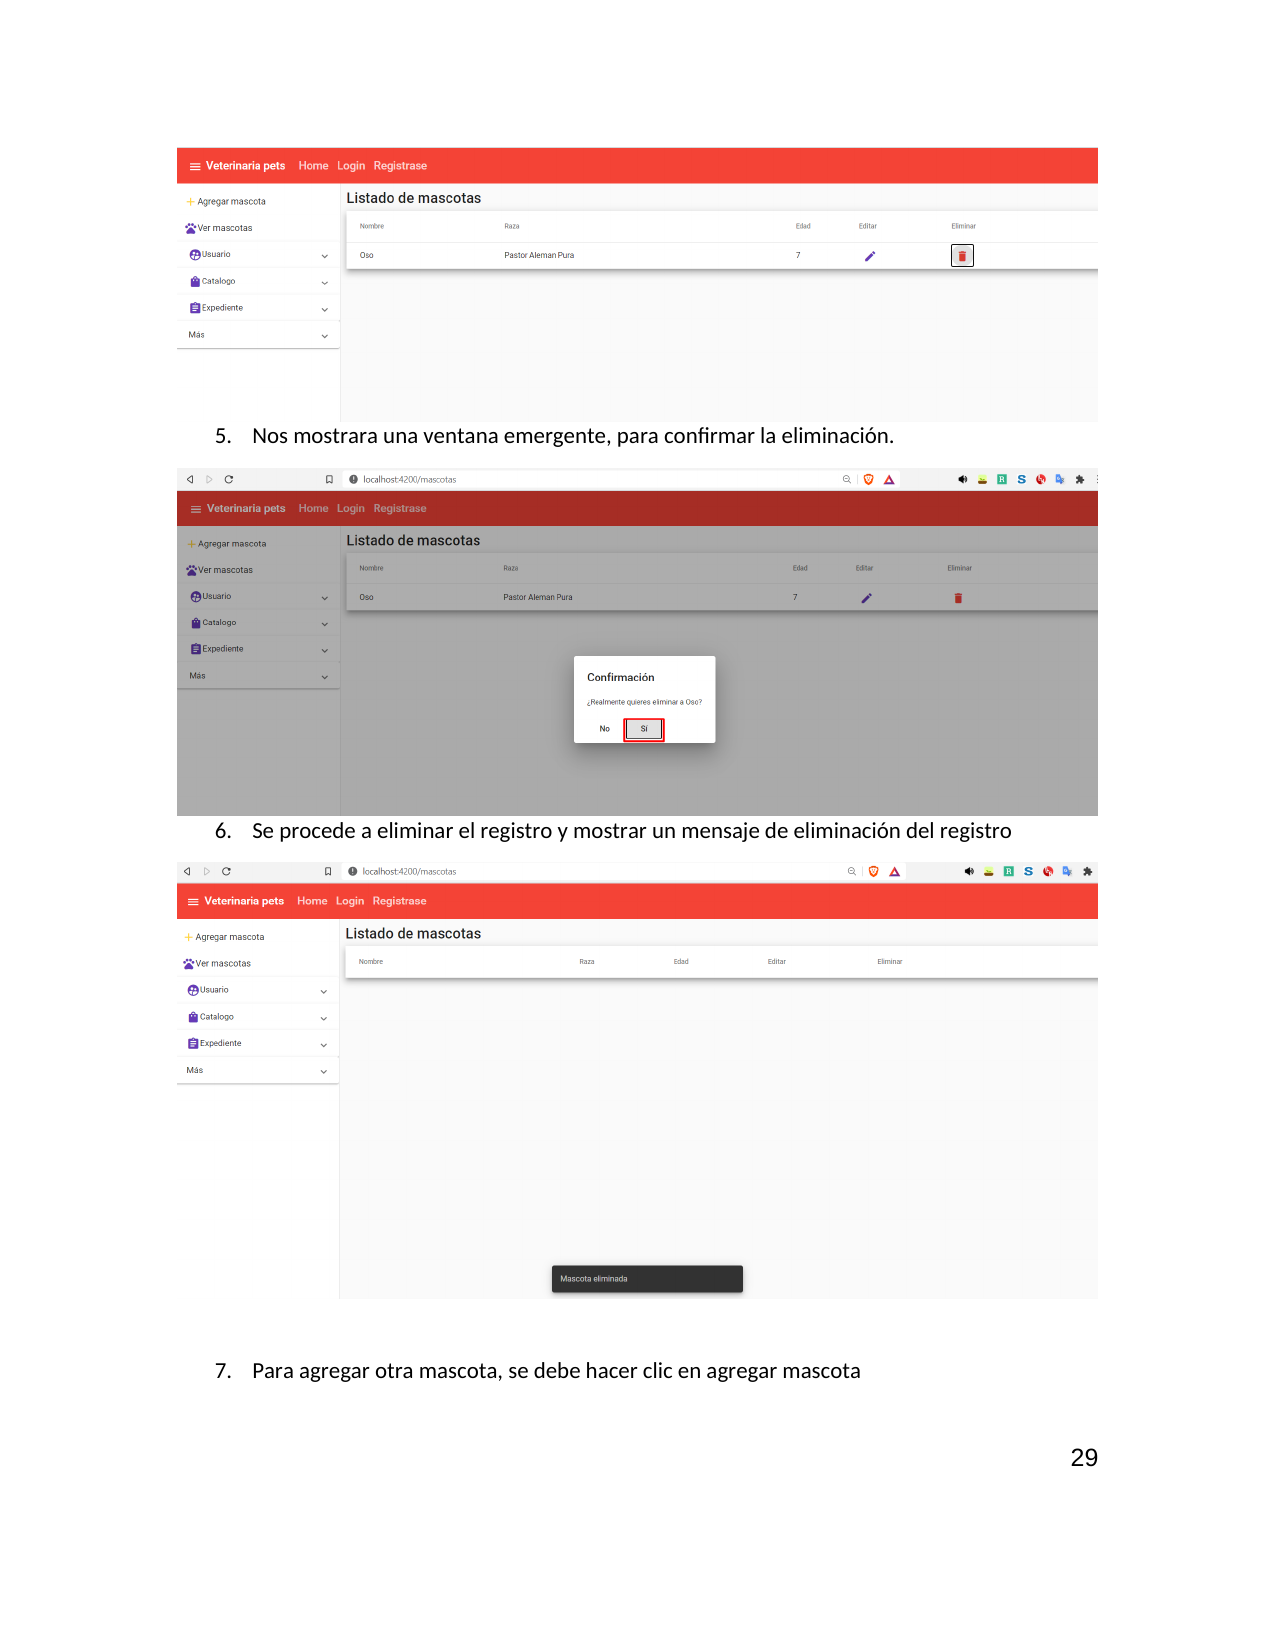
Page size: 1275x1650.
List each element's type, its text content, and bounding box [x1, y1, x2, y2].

picture [177, 468, 1098, 816]
list Se procede a eliminar el registro y mostrar un mensaje de eliminación del registro [214, 816, 1098, 844]
list Para agregar otra mascota, se debe hacer clic en agregar mascota [214, 1356, 1098, 1384]
picture [177, 147, 1098, 422]
list Nos mostrara una ventana emergente, para confirmar la eliminación. [214, 422, 1098, 449]
picture [177, 862, 1098, 1299]
